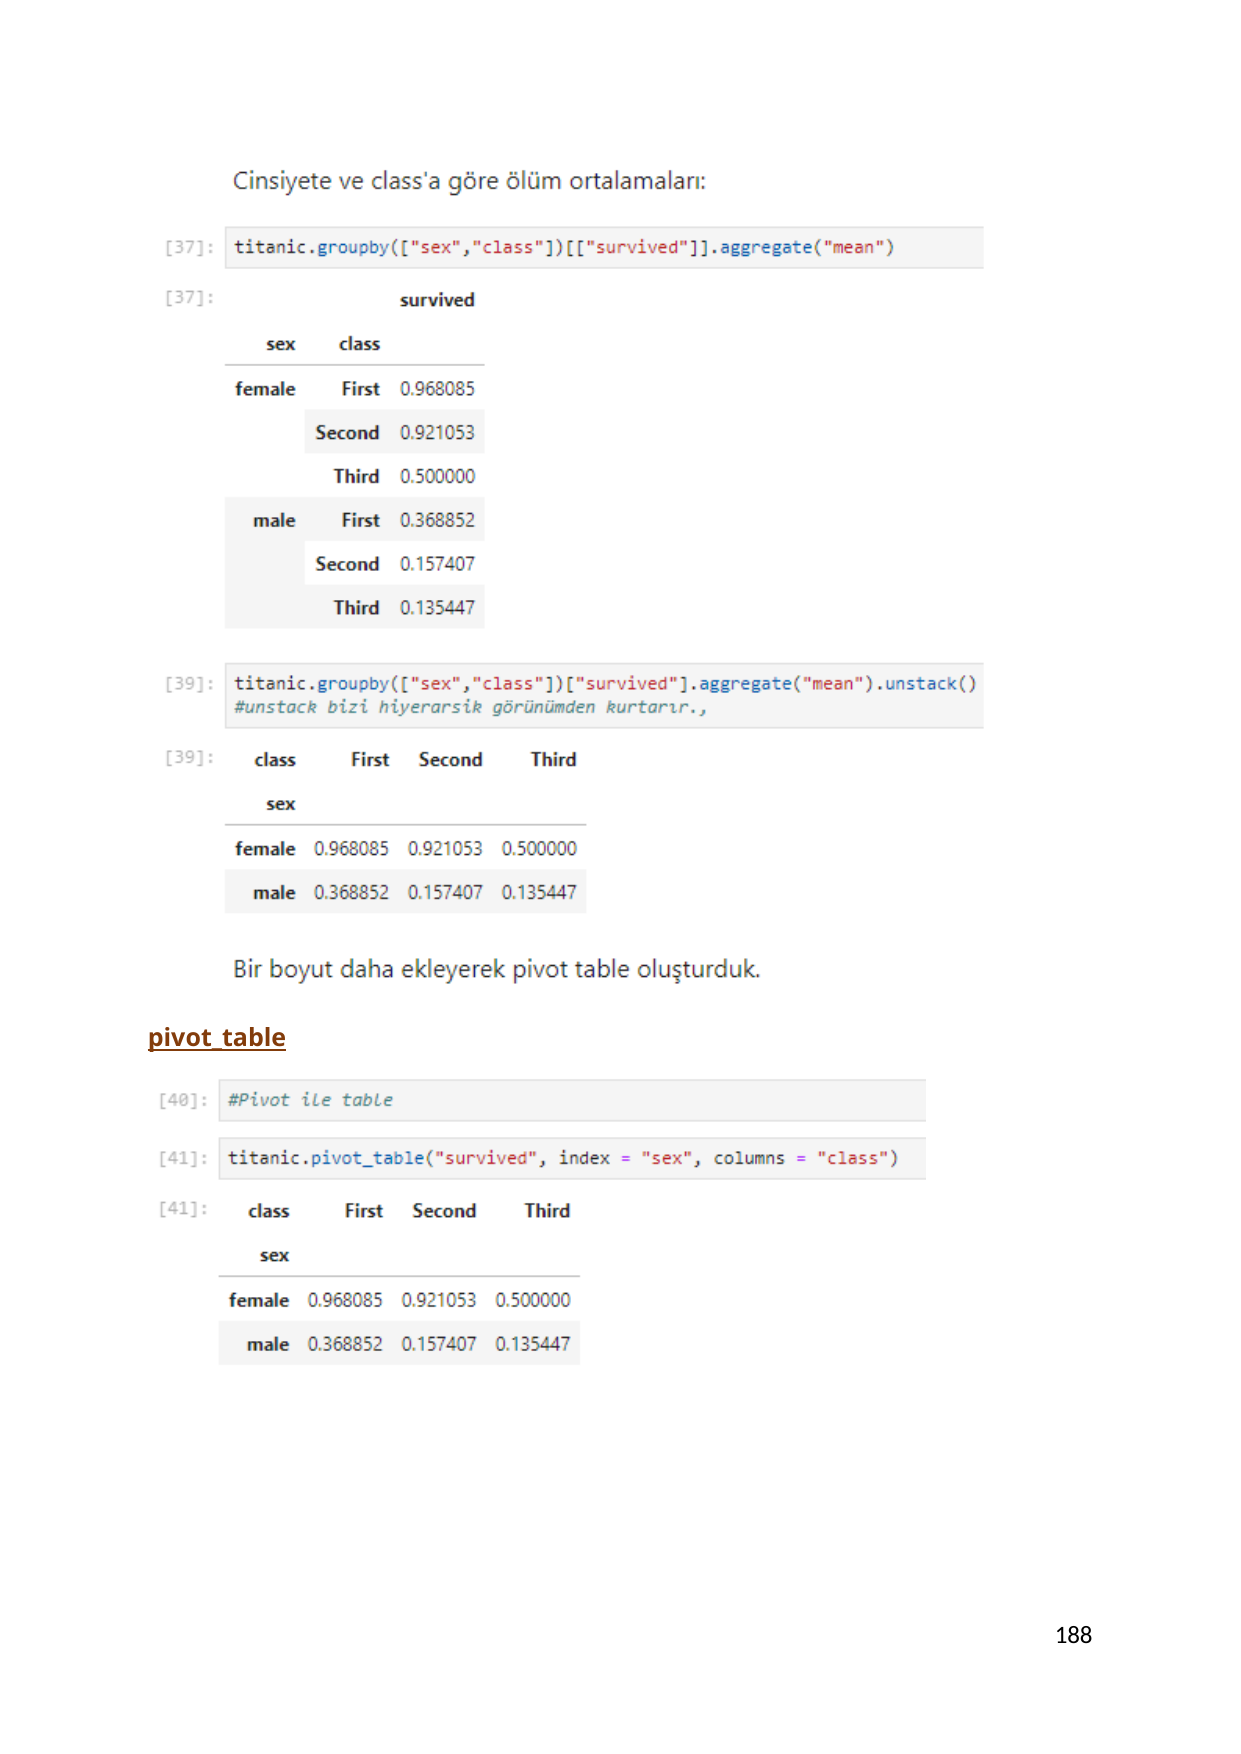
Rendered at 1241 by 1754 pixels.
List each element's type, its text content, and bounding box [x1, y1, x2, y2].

subtitle pivot_table [148, 1020, 1092, 1054]
picture [147, 147, 984, 1001]
picture [147, 1056, 926, 1373]
